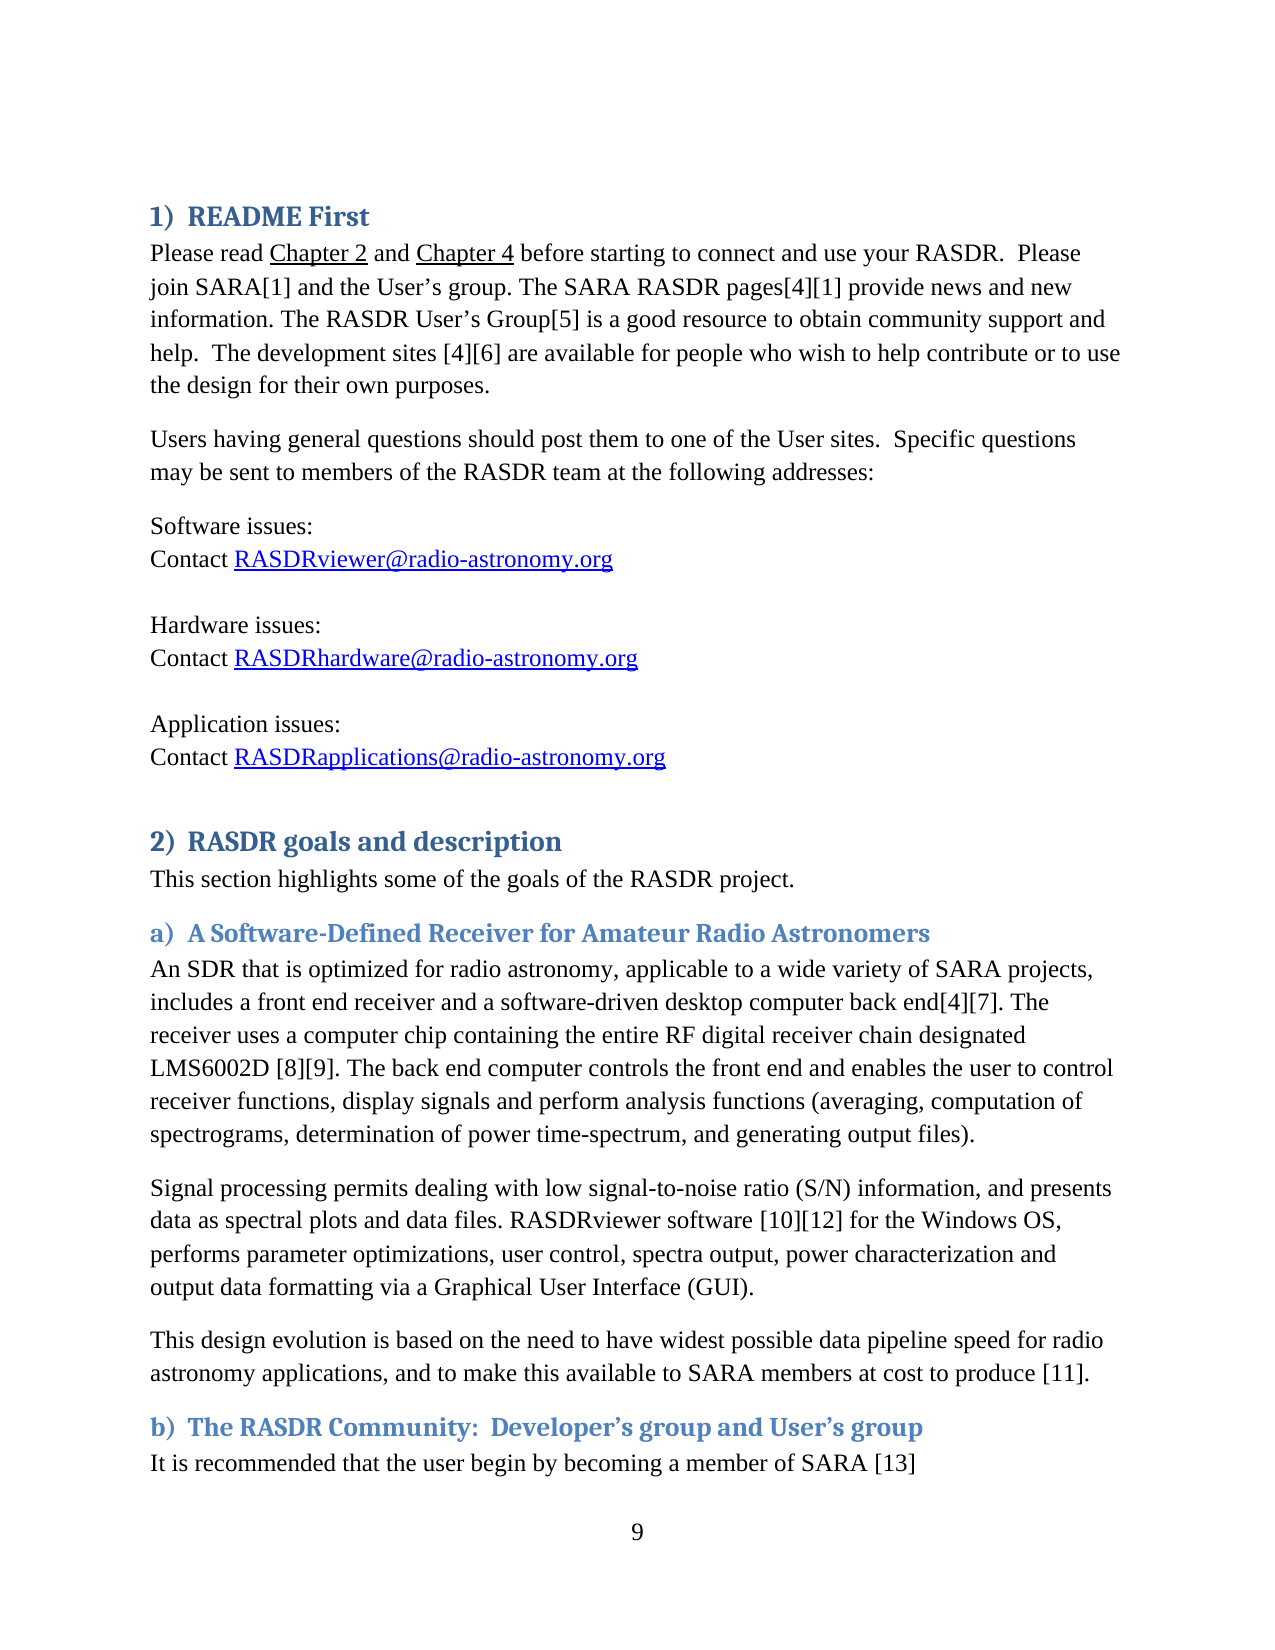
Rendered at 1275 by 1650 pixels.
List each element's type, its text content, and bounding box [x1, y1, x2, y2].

subtitle The RASDR Community: Developer’s group and User’s group [150, 1412, 1125, 1443]
text Please read Chapter 2 and Chapter 4 before starting to connect and use your RASDR. Please join SARA and the User’s group. SARA RASDR pages new information he RASDR User’s Group source to he development sites for people design. [150, 238, 1125, 399]
text n SDR that is optimized for applicable to a wide variety of SARA projects, includes a and a software-driven desktop computer back end. The uses a computer chip containing the entire RF digital receiver . The back end computer controls the and the user to control receiver functions, display signals and perform analysis functions (averaging, computation of spectrograms, determination of power time-spectrum, and generating output files). [150, 954, 1125, 1147]
text Signal processing permits dealing with low S/N , and presents data as spectral plots and data files. RASDRviewer software for the Windows OS, performs parameter optimizations, user control, spectra output, power characterization and output data formatting via a Graphical User Interface (GUI). [150, 1173, 1125, 1300]
text It is recommended that the user begin by becoming a member of SARA [150, 1448, 1125, 1477]
subtitle README First [150, 200, 1125, 233]
subtitle RASDR goals and description [150, 826, 1125, 859]
text This design evolution is based on the need to have widest possible data pipeline speed for radio astronomy applications, and to make this available to SARA . [150, 1326, 1125, 1387]
subtitle A Software-Defined Receiver for Amateur Radio Astronomers [150, 918, 1125, 949]
text Users having general questions should post them to one of the User sites. Specific questions may be sent to members of the RASDR team at the following addresses: [150, 424, 1125, 486]
text Software issues: Contact RASDRviewer@radio-astronomy.org Hardware issues: Contact RASDRhardware@radio-astronomy.org Application issues: Contact RASDRapplications@radio-astronomy.org [150, 511, 1125, 771]
